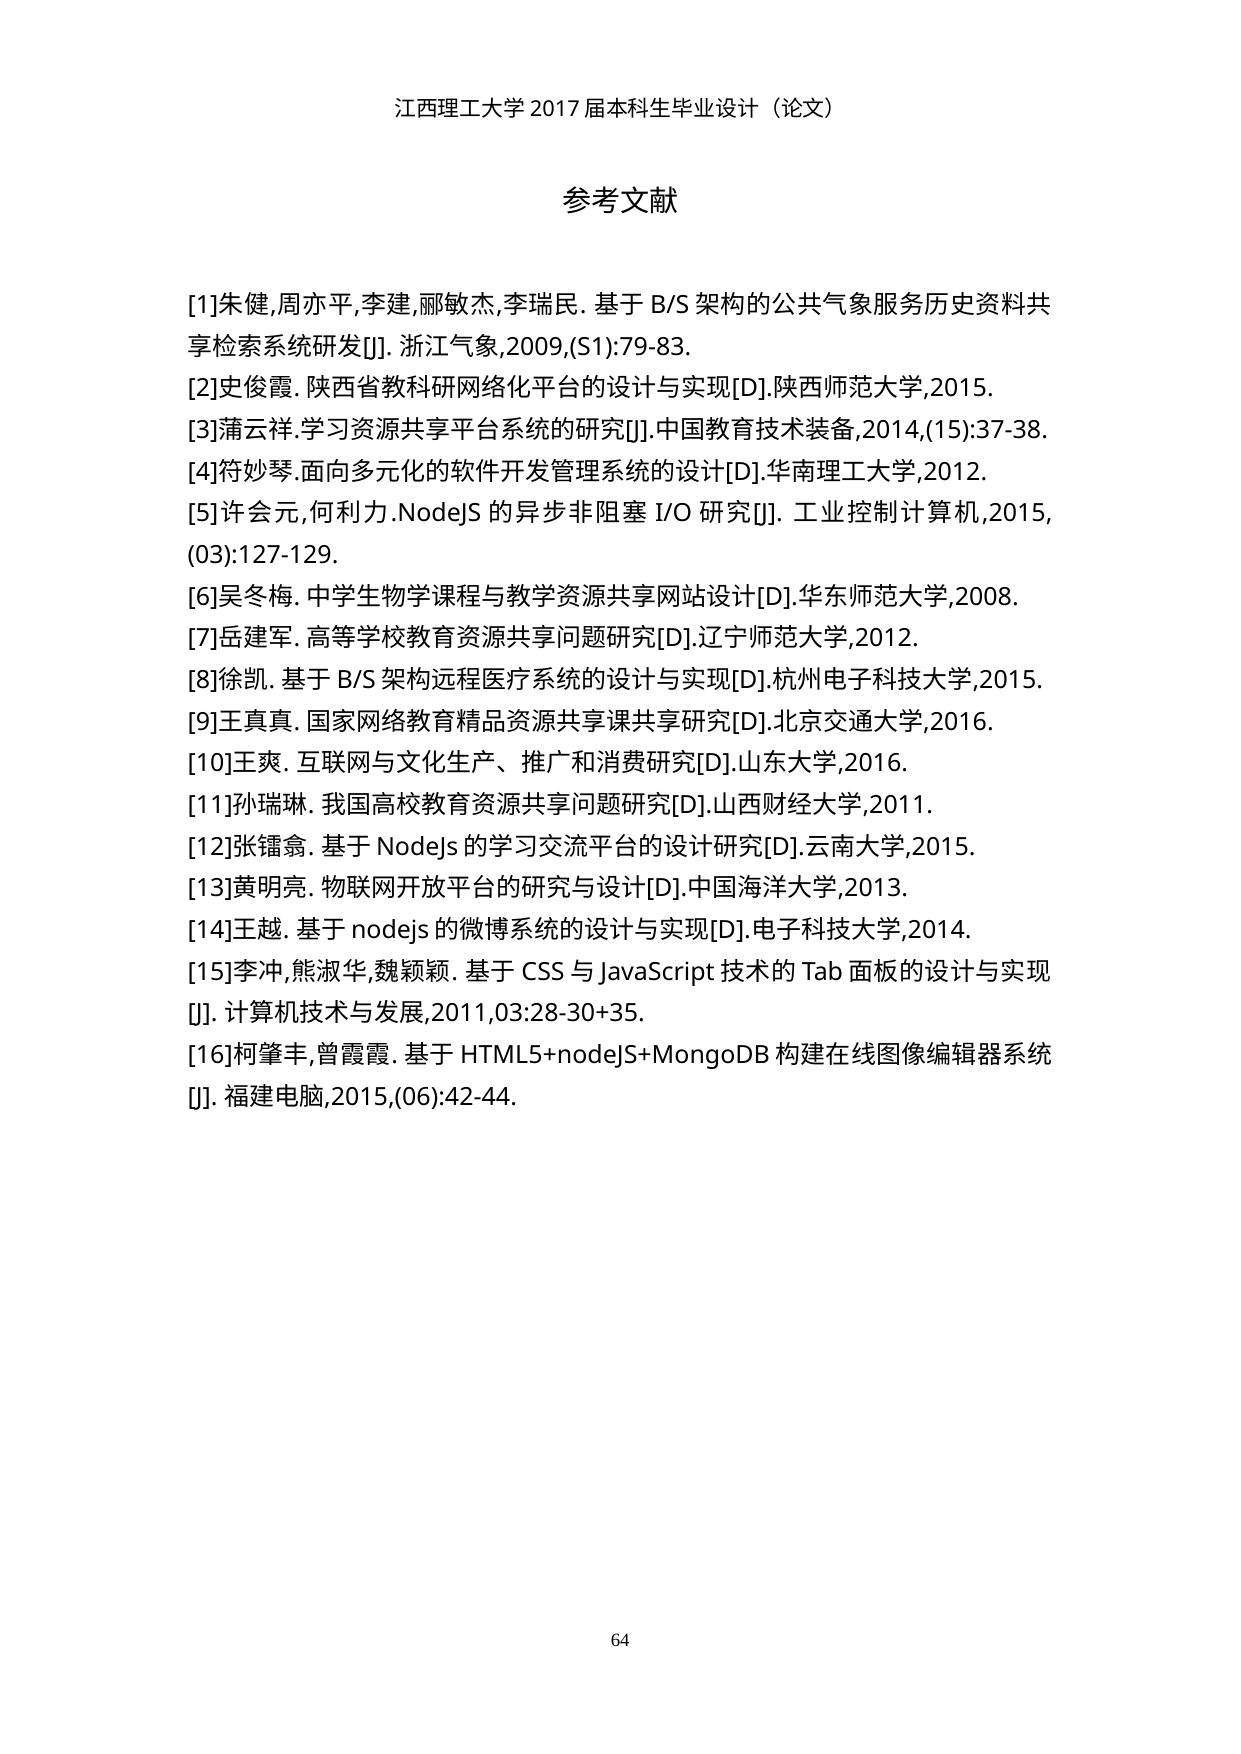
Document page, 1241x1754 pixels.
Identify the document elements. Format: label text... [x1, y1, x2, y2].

text [15]李冲,熊淑华,魏颖颖. 基于CSS与JavaScript技术的Tab面板的设计与实现[J]. 计算机技术与发展,2011,03:28-30+35. [187, 947, 1053, 1030]
text [9]王真真. 国家网络教育精品资源共享课共享研究[D].北京交通大学,2016. [187, 697, 1053, 738]
text [5]许会元,何利力.NodeJS的异步非阻塞I/O研究[J]. 工业控制计算机,2015,(03):127-129. [187, 488, 1053, 572]
subtitle 参考文献 [187, 166, 1053, 231]
text [3]蒲云祥.学习资源共享平台系统的研究[J].中国教育技术装备,2014,(15):37-38. [187, 405, 1053, 447]
text [8]徐凯. 基于B/S架构远程医疗系统的设计与实现[D].杭州电子科技大学,2015. [187, 655, 1053, 697]
text [10]王爽. 互联网与文化生产、推广和消费研究[D].山东大学,2016. [187, 738, 1053, 780]
text [13]黄明亮. 物联网开放平台的研究与设计[D].中国海洋大学,2013. [187, 863, 1053, 905]
text [14]王越. 基于nodejs的微博系统的设计与实现[D].电子科技大学,2014. [187, 905, 1053, 947]
text [2]史俊霞. 陕西省教科研网络化平台的设计与实现[D].陕西师范大学,2015. [187, 363, 1053, 405]
text [6]吴冬梅. 中学生物学课程与教学资源共享网站设计[D].华东师范大学,2008. [187, 572, 1053, 613]
text [11]孙瑞琳. 我国高校教育资源共享问题研究[D].山西财经大学,2011. [187, 780, 1053, 822]
text [12]张镭翕. 基于NodeJs的学习交流平台的设计研究[D].云南大学,2015. [187, 822, 1053, 863]
text [4]符妙琴.面向多元化的软件开发管理系统的设计[D].华南理工大学,2012. [187, 447, 1053, 488]
text [1]朱健,周亦平,李建,郦敏杰,李瑞民. 基于B/S架构的公共气象服务历史资料共享检索系统研发[J]. 浙江气象,2009,(S1):79-83. [187, 280, 1053, 363]
text [7]岳建军. 高等学校教育资源共享问题研究[D].辽宁师范大学,2012. [187, 613, 1053, 655]
text [16]柯肇丰,曾霞霞. 基于HTML5+nodeJS+MongoDB构建在线图像编辑器系统[J]. 福建电脑,2015,(06):42-44. [187, 1030, 1053, 1113]
